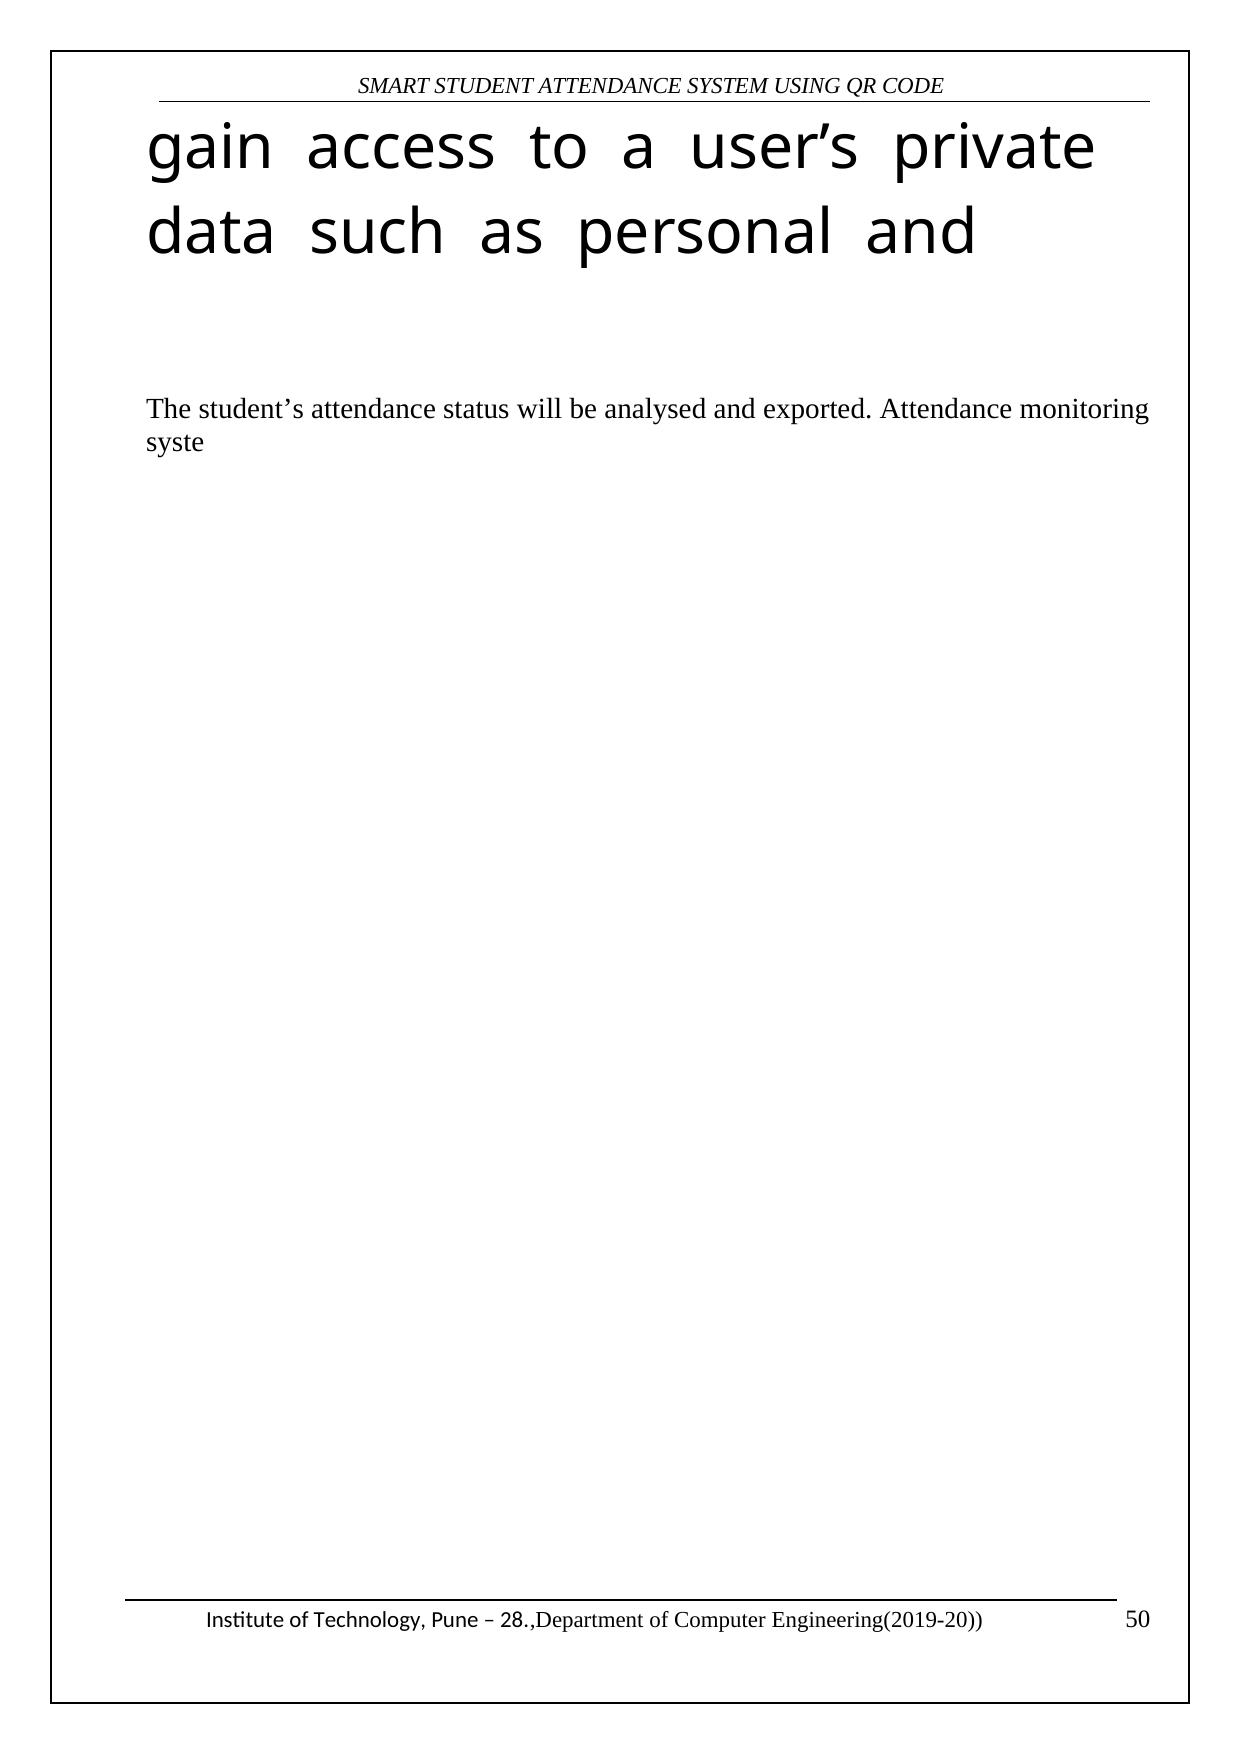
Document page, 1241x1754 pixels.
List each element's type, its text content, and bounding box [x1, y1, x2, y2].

text gain access to a user’s private data such as personal and [146, 102, 1163, 272]
text The student’s attendance status will be analysed and exported. Attendance monitoring syste [146, 391, 1163, 458]
